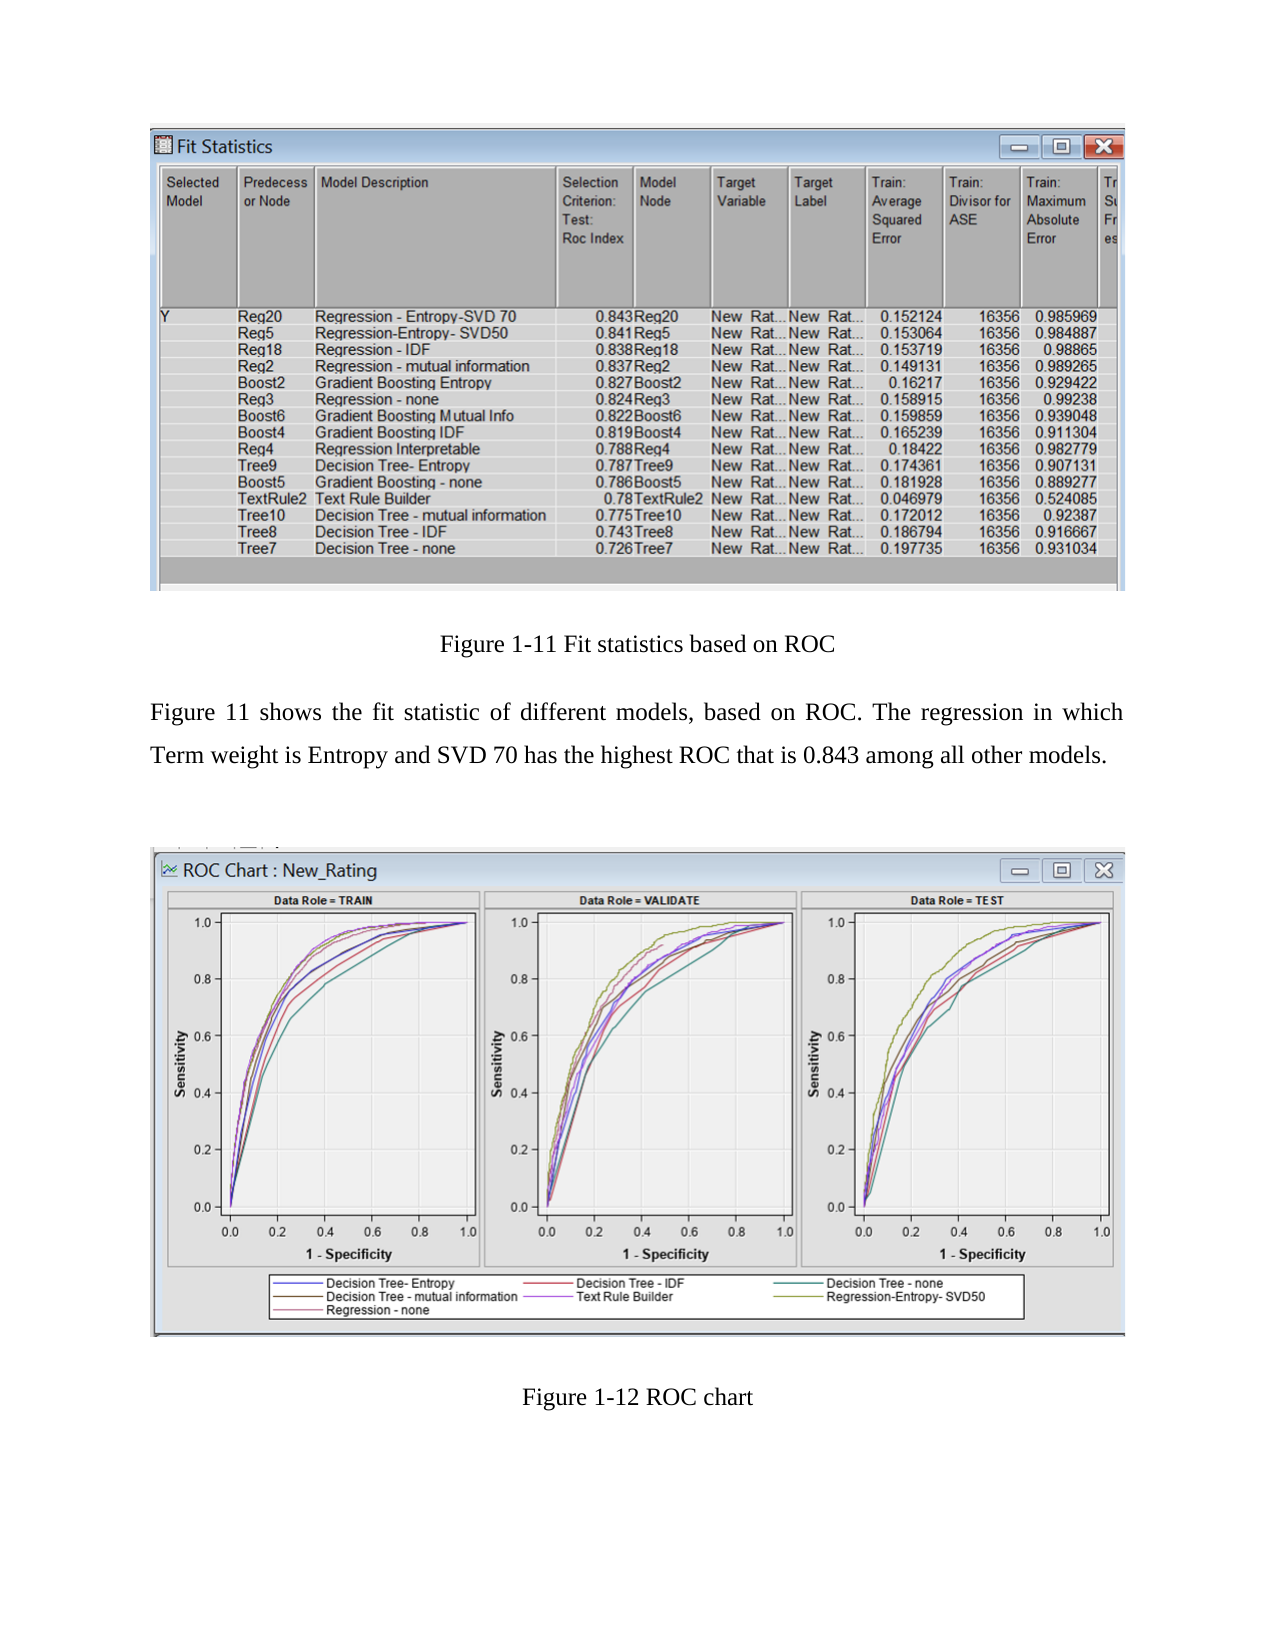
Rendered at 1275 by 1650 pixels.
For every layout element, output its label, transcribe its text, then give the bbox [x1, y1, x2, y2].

text Figure 1‑11 Fit statistics based on ROC [150, 629, 1125, 657]
picture [150, 847, 1125, 1337]
text Figure 11 shows the fit statistic of different models, based on ROC. The regression in which Term weight is Entropy and SVD 70 has the highest ROC that is 0.843 among all other models. [150, 697, 1125, 769]
picture [150, 123, 1125, 591]
text Figure 1‑12 ROC chart [150, 1382, 1125, 1411]
